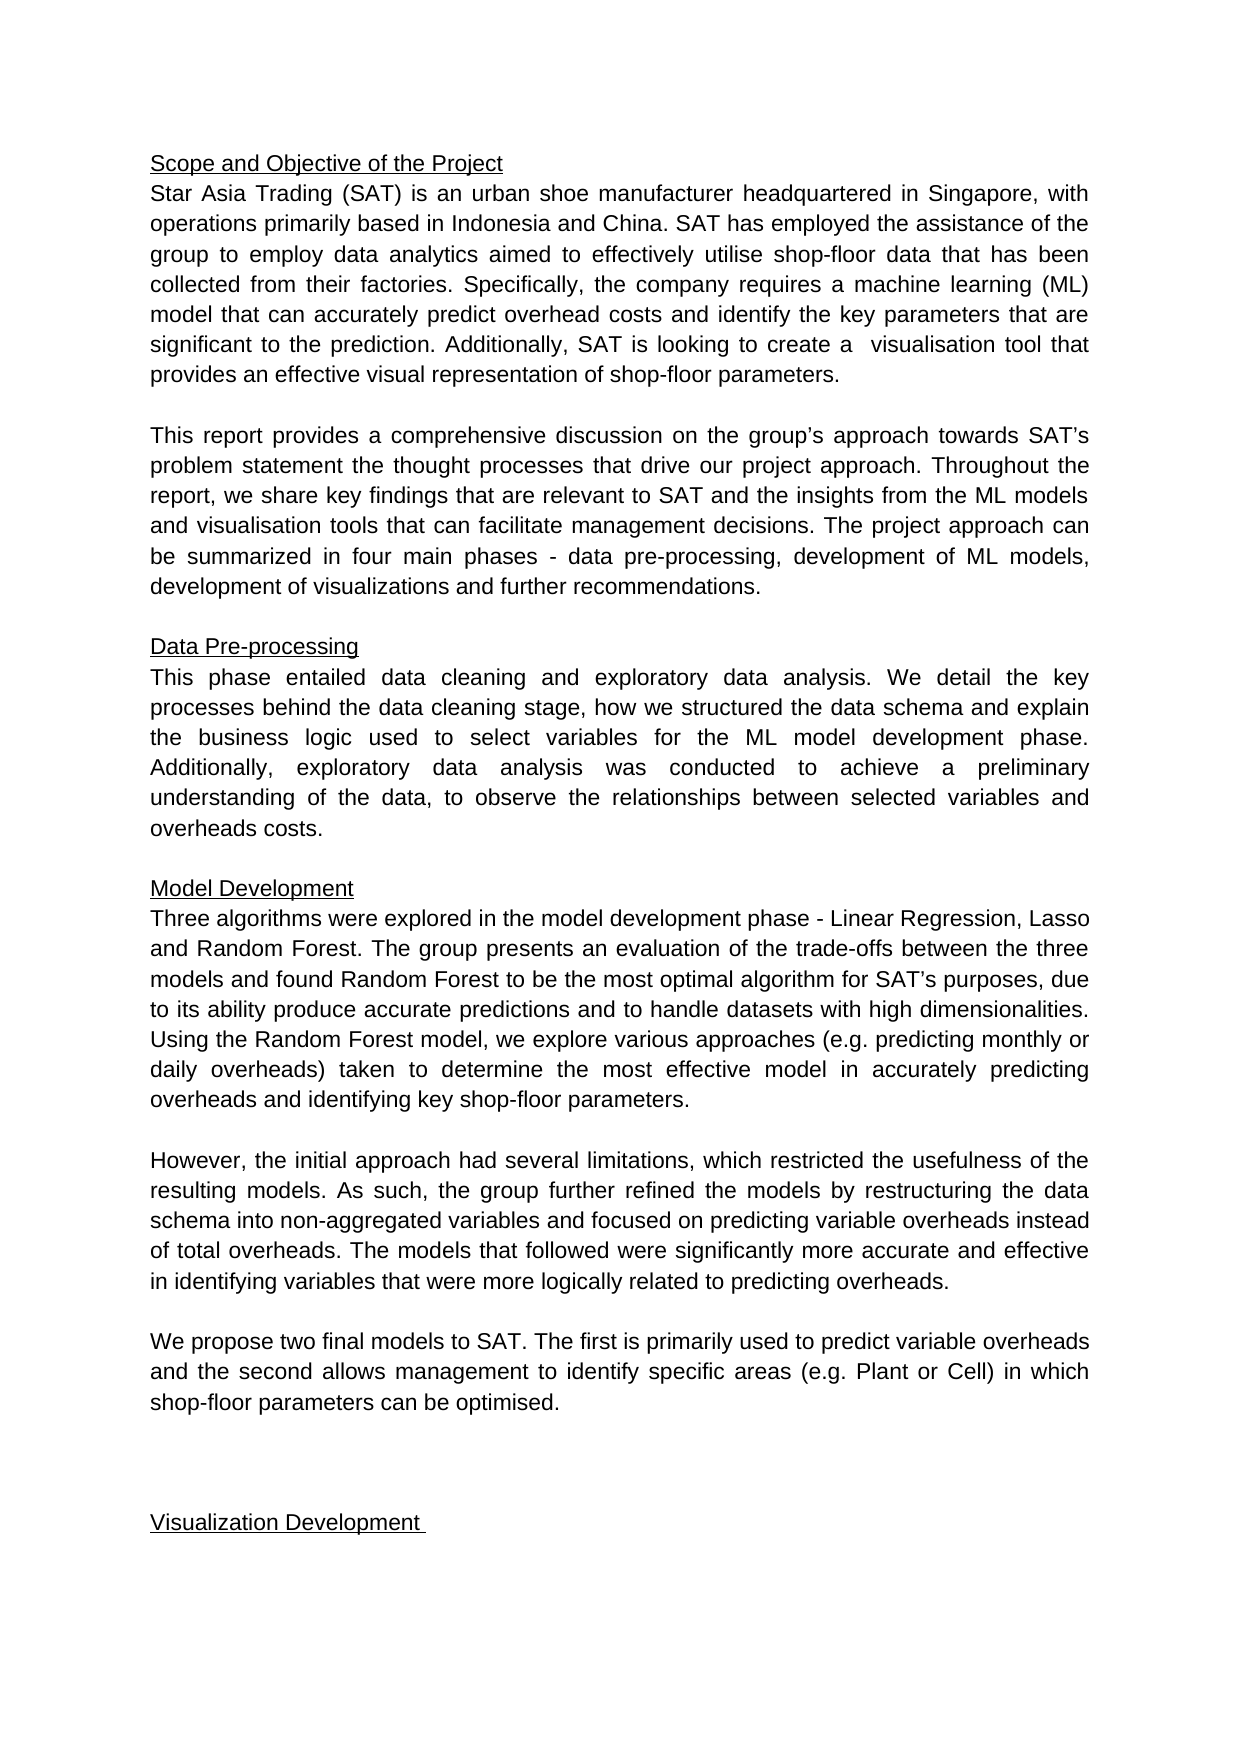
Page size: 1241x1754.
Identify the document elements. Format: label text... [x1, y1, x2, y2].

text Star Asia Trading (SAT) is an urban shoe manufacturer headquartered in Singapore, with operations primarily based in Indonesia and China. SAT has employed the assistance of the group to employ data analytics aimed to effectively utilise shop-floor data that has been collected from their factories. Specifically, the company requires a machine learning (ML) model that can accurately predict overhead costs and identify the key parameters that are significant to the prediction. Additionally, SAT is looking to create a visualisation tool that provides an effective visual representation of shop-floor parameters. [150, 180, 1090, 388]
text Visualization Development [150, 1509, 1090, 1536]
text This report provides a comprehensive discussion on the group’s approach towards SAT’s problem statement the thought processes that drive our project approach. Throughout the report, we share key findings that are relevant to SAT and the insights from the ML models and visualisation tools that can facilitate management decisions. The project approach can be summarized in four main phases - data pre-processing, development of ML models, development of visualizations and further recommendations. [150, 422, 1090, 599]
text However, the initial approach had several limitations, which restricted the usefulness of the resulting models. As such, the group further refined the models by restructuring the data schema into non-aggregated variables and focused on predicting variable overheads instead of total overheads. The models that followed were significantly more accurate and effective in identifying variables that were more logically related to predicting overheads. [150, 1147, 1090, 1294]
text We propose two final models to SAT. The first is primarily used to predict variable overheads and the second allows management to identify specific areas (e.g. Plant or Cell) in which shop-floor parameters can be optimised. [150, 1328, 1090, 1415]
text Model Development [150, 875, 1090, 901]
text This phase entailed data cleaning and exploratory data analysis. We detail the key processes behind the data cleaning stage, how we structured the data schema and explain the business logic used to select variables for the ML model development phase. Additionally, exploratory data analysis was conducted to achieve a preliminary understanding of the data, to observe the relationships between selected variables and overheads costs. [150, 663, 1090, 841]
text Data Pre-processing [150, 633, 1090, 660]
text Three algorithms were explored in the model development phase - Linear Regression, Lasso and Random Forest. The group presents an evaluation of the trade-offs between the three models and found Random Forest to be the most optimal algorithm for SAT’s purposes, due to its ability produce accurate predictions and to handle datasets with high dimensionalities. Using the Random Forest model, we explore various approaches (e.g. predicting monthly or daily overheads) taken to determine the most effective model in accurately predicting overheads and identifying key shop-floor parameters. [150, 905, 1090, 1113]
text Scope and Objective of the Project [150, 150, 1090, 176]
